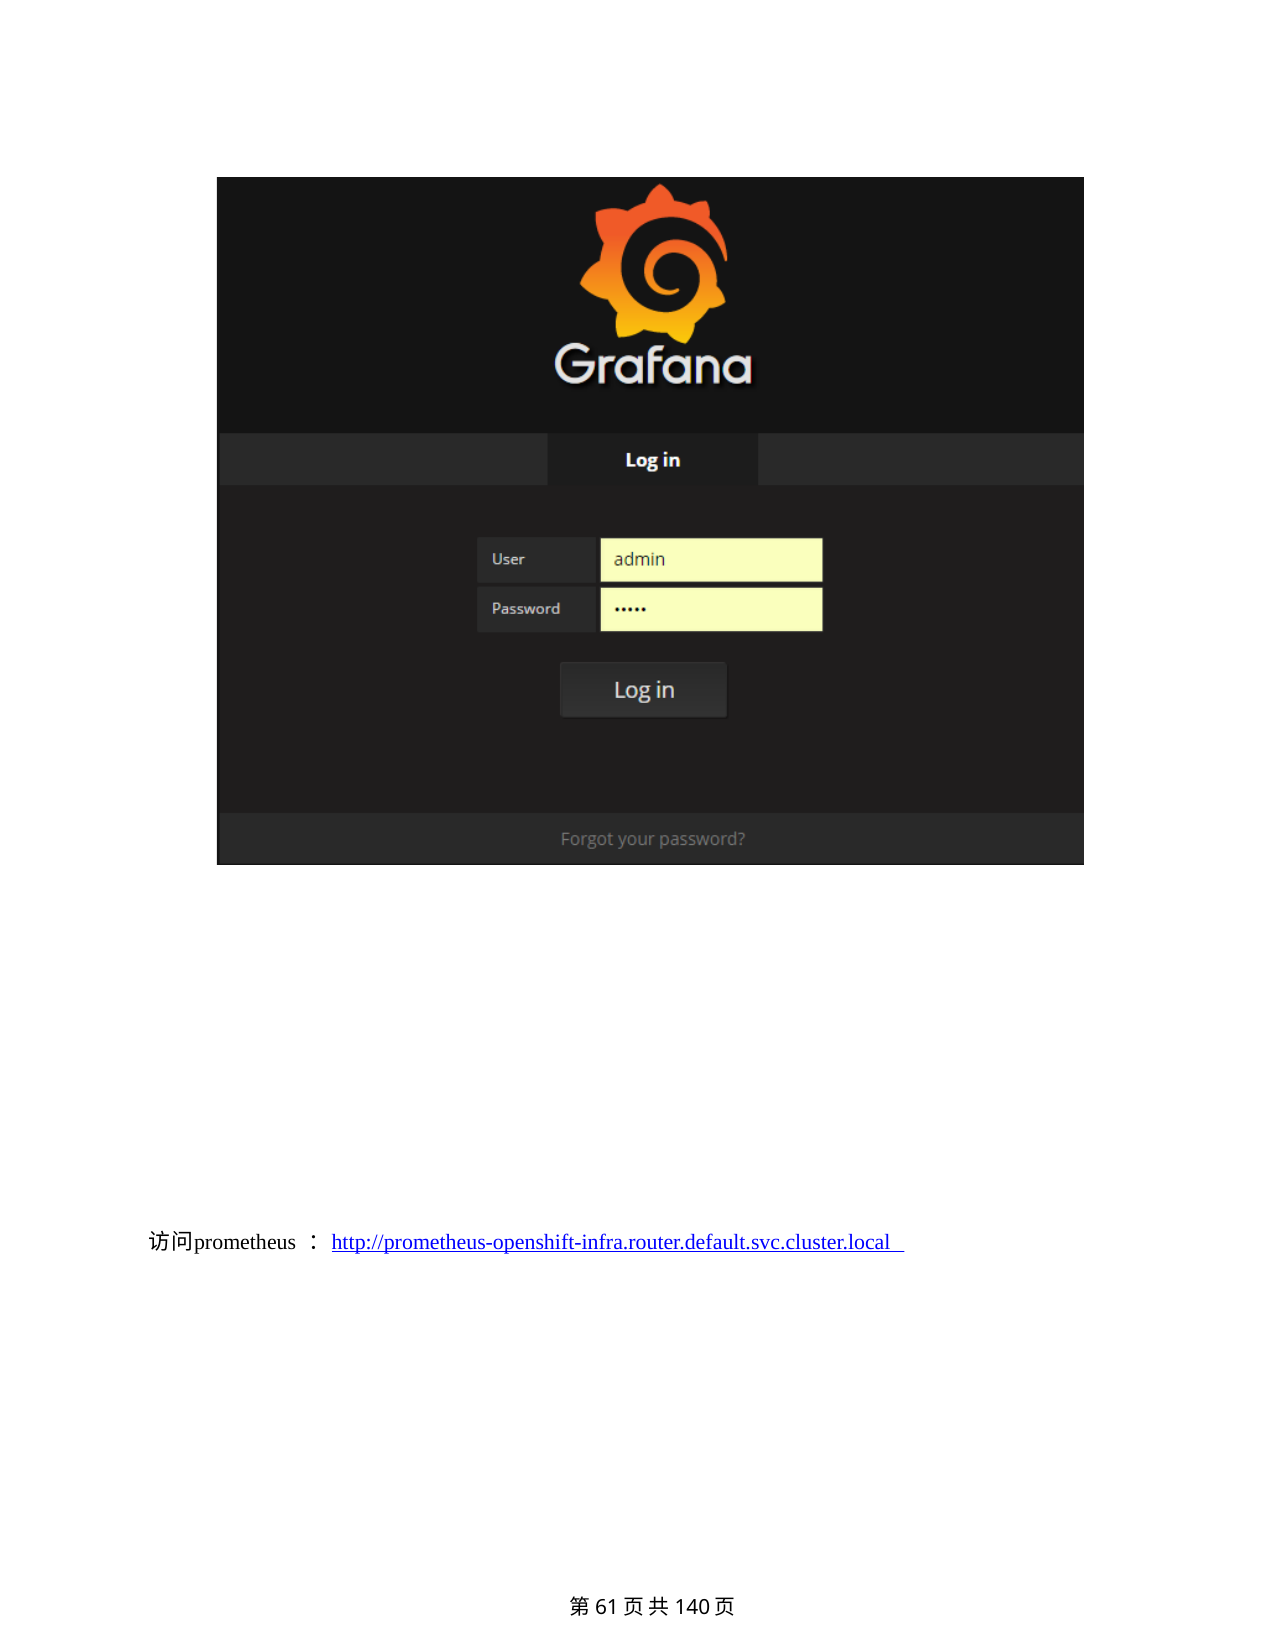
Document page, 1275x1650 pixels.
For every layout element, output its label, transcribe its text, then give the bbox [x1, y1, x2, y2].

picture [216, 177, 1084, 865]
text 访问prometheus：http://prometheus-openshift-infra.router.default.svc.cluster.local [148, 1221, 1156, 1259]
